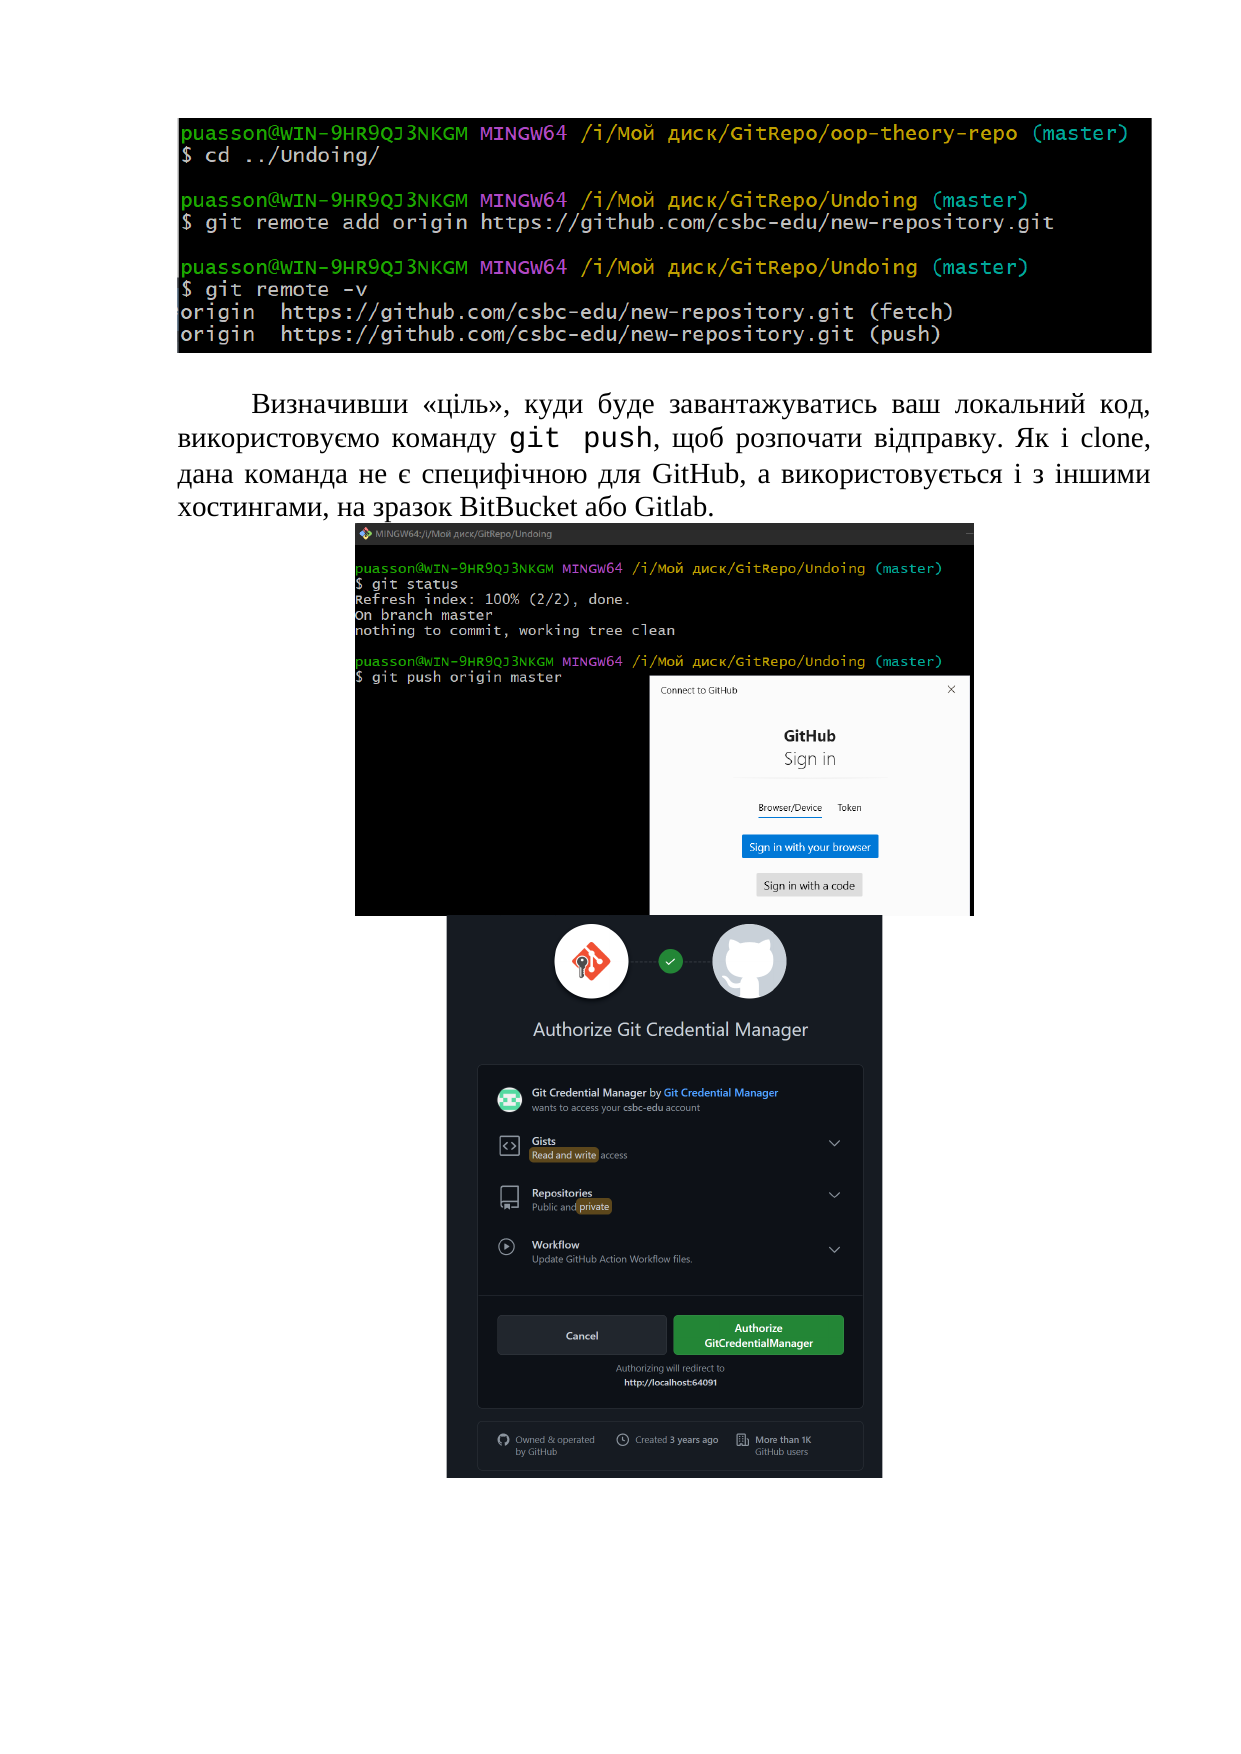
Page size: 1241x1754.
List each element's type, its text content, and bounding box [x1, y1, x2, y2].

picture [177, 118, 1152, 353]
text Визначивши «ціль», куди буде завантажуватись ваш локальний код, використовуємо команду git push, щоб розпочати відправку. Як і clone, дана команда не є специфічною для GitHub, а використовується і з іншими хостингами, на зразок BitBucket або Gitlab. [177, 386, 1152, 523]
picture [355, 523, 974, 1478]
